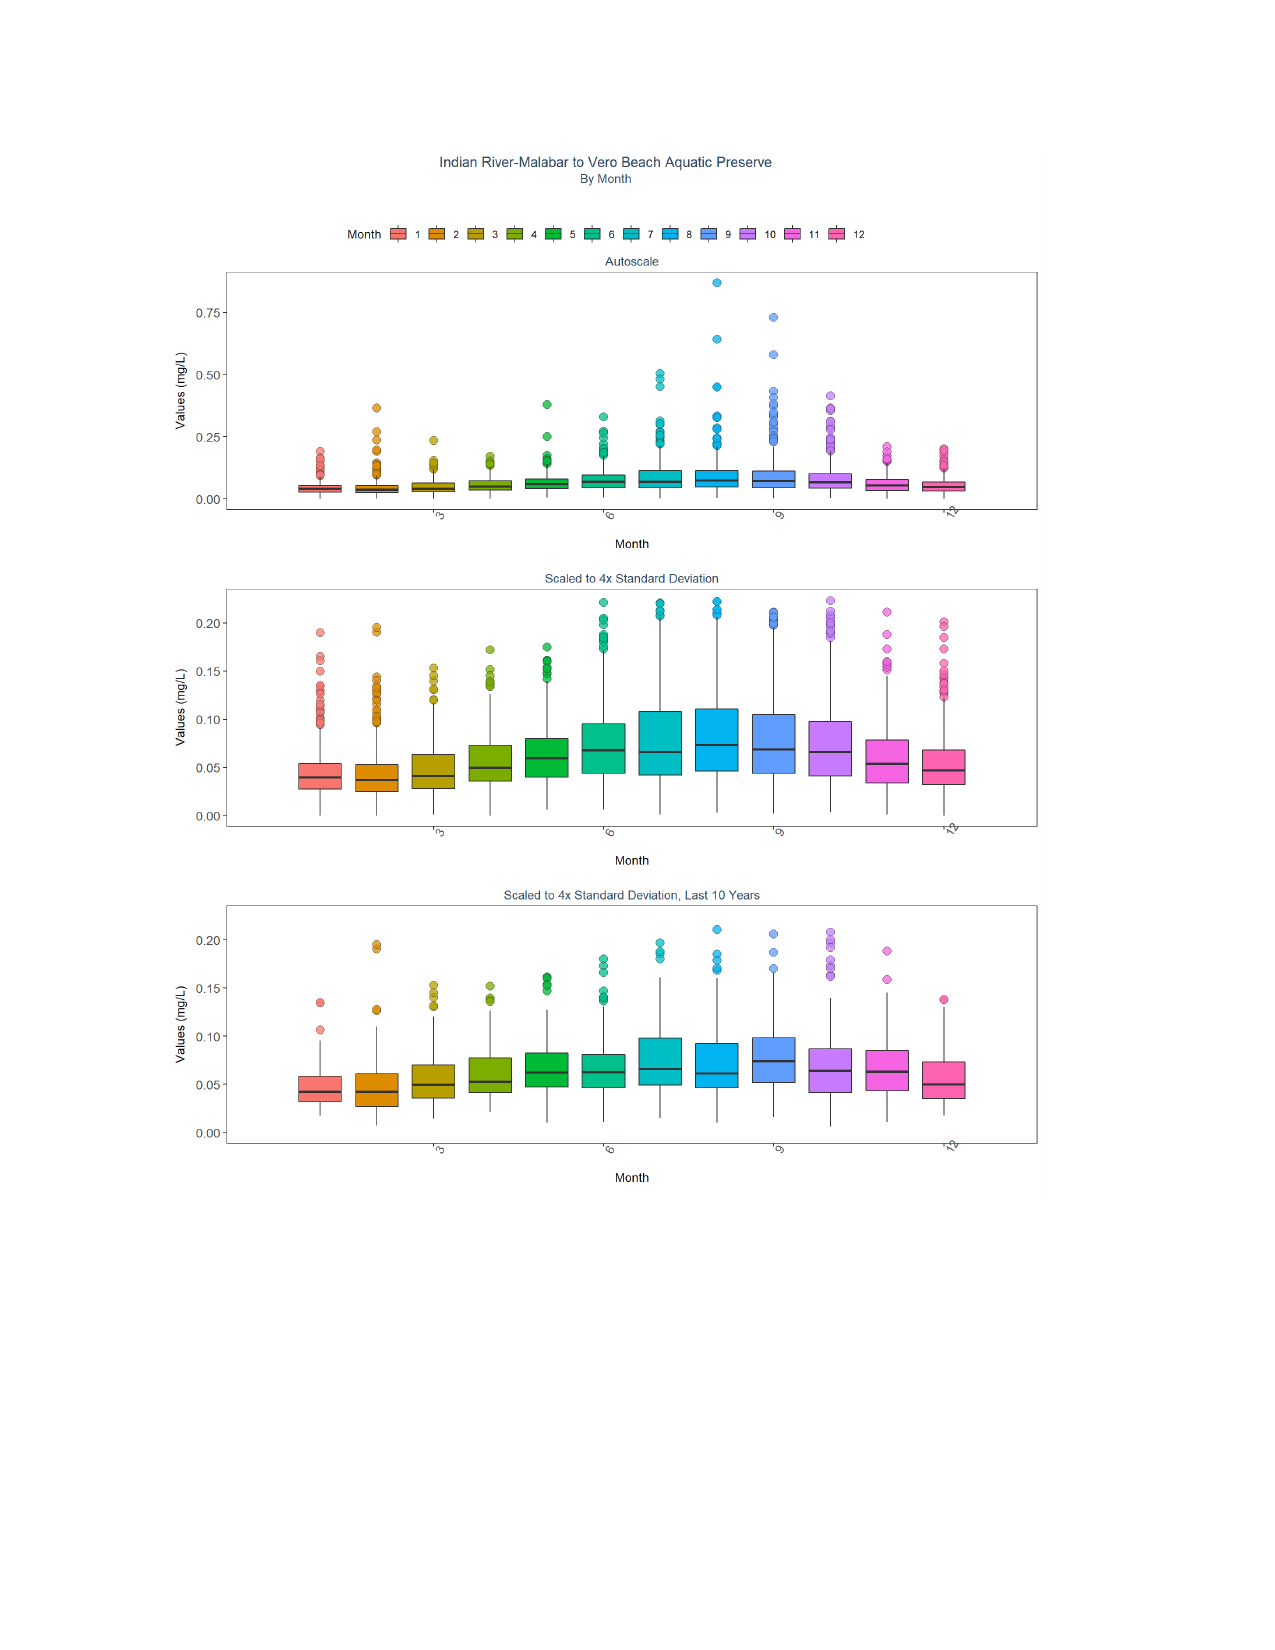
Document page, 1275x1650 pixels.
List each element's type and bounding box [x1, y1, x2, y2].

picture [168, 150, 1044, 1200]
